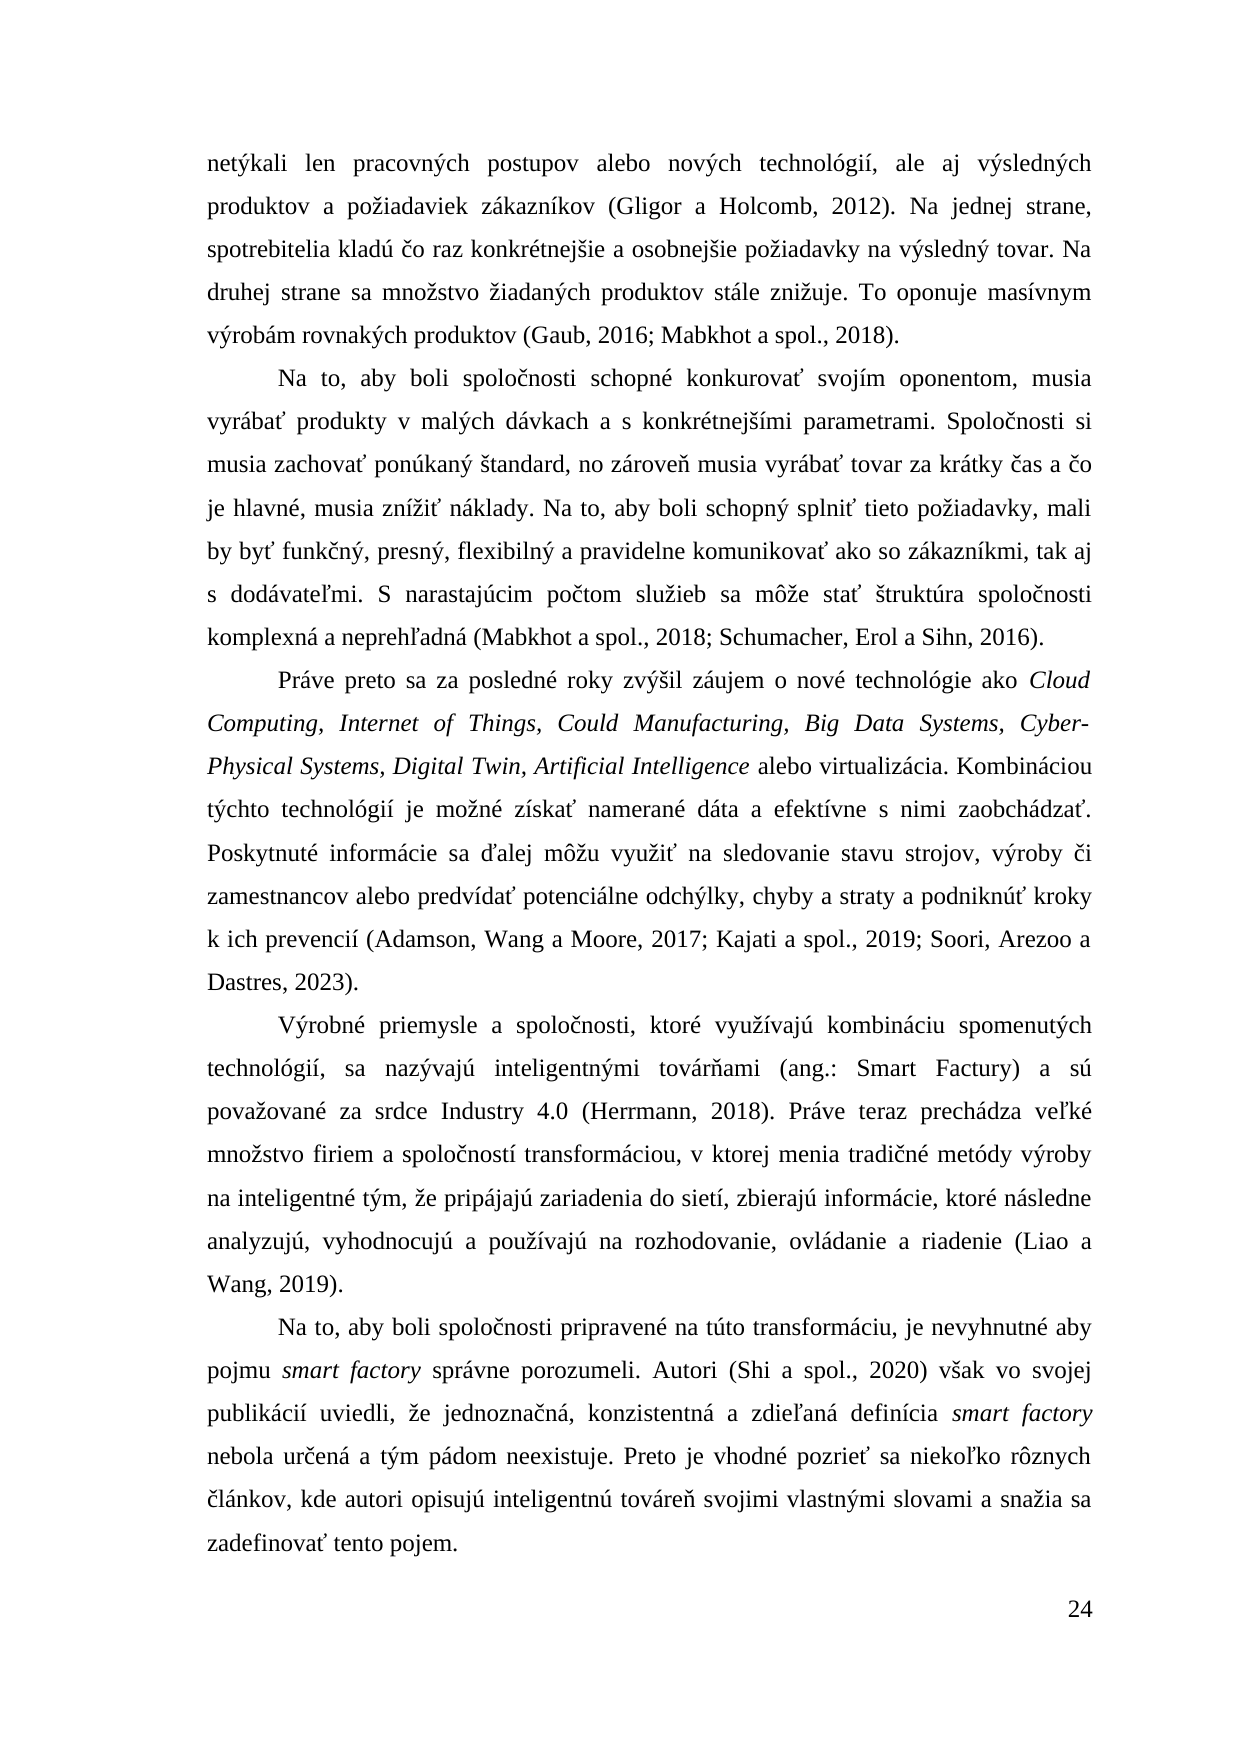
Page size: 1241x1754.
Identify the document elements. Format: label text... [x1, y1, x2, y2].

text Výrobné priemysle a spoločnosti, ktoré využívajú kombináciu spomenutých technológií, sa nazývajú inteligentnými továrňami (ang.: Smart Factury) a sú považované za srdce Industry 4.0 (Herrmann, 2018). Práve teraz prechádza veľké množstvo firiem a spoločností transformáciou, v ktorej menia tradičné metódy výroby na inteligentné tým, že pripájajú zariadenia do sietí, zbierajú informácie, ktoré následne analyzujú, vyhodnocujú a používajú na rozhodovanie, ovládanie a riadenie (Liao a Wang, 2019). [207, 1010, 1092, 1298]
text Na to, aby boli spoločnosti pripravené na túto transformáciu, je nevyhnutné aby pojmu smart factory správne porozumeli. Autori (Shi a spol., 2020) však vo svojej publikácií uviedli, že jednoznačná, konzistentná a zdieľaná definícia smart factory nebola určená a tým pádom neexistuje. Preto je vhodné pozrieť sa niekoľko rôznych článkov, kde autori opisujú inteligentnú továreň svojimi vlastnými slovami a snažia sa zadefinovať tento pojem. [207, 1312, 1092, 1556]
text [207, 148, 1092, 349]
text Práve preto sa za posledné roky zvýšil záujem o nové technológie ako Cloud Computing, Internet of Things, Could Manufacturing, Big Data Systems, Cyber-Physical Systems, Digital Twin, Artificial Intelligence alebo virtualizácia. Kombináciou týchto technológií je možné získať namerané dáta a efektívne s nimi zaobchádzať. Poskytnuté informácie sa ďalej môžu využiť na sledovanie stavu strojov, výroby či zamestnancov alebo predvídať potenciálne odchýlky, chyby a straty a podniknúť kroky k ich prevencií (Adamson, Wang a Moore, 2017; Kajati a spol., 2019; Soori, Arezoo a Dastres, 2023). [207, 665, 1092, 996]
text Na to, aby boli spoločnosti schopné konkurovať svojím oponentom, musia vyrábať produkty v malých dávkach a s konkrétnejšími parametrami. Spoločnosti si musia zachovať ponúkaný štandard, no zároveň musia vyrábať tovar za krátky čas a čo je hlavné, musia znížiť náklady. Na to, aby boli schopný splniť tieto požiadavky, mali by byť funkčný, presný, flexibilný a pravidelne komunikovať ako so zákazníkmi, tak aj s dodávateľmi. S narastajúcim počtom služieb sa môže stať štruktúra spoločnosti komplexná a neprehľadná (Mabkhot a spol., 2018; Schumacher, Erol a Sihn, 2016). [207, 363, 1092, 651]
